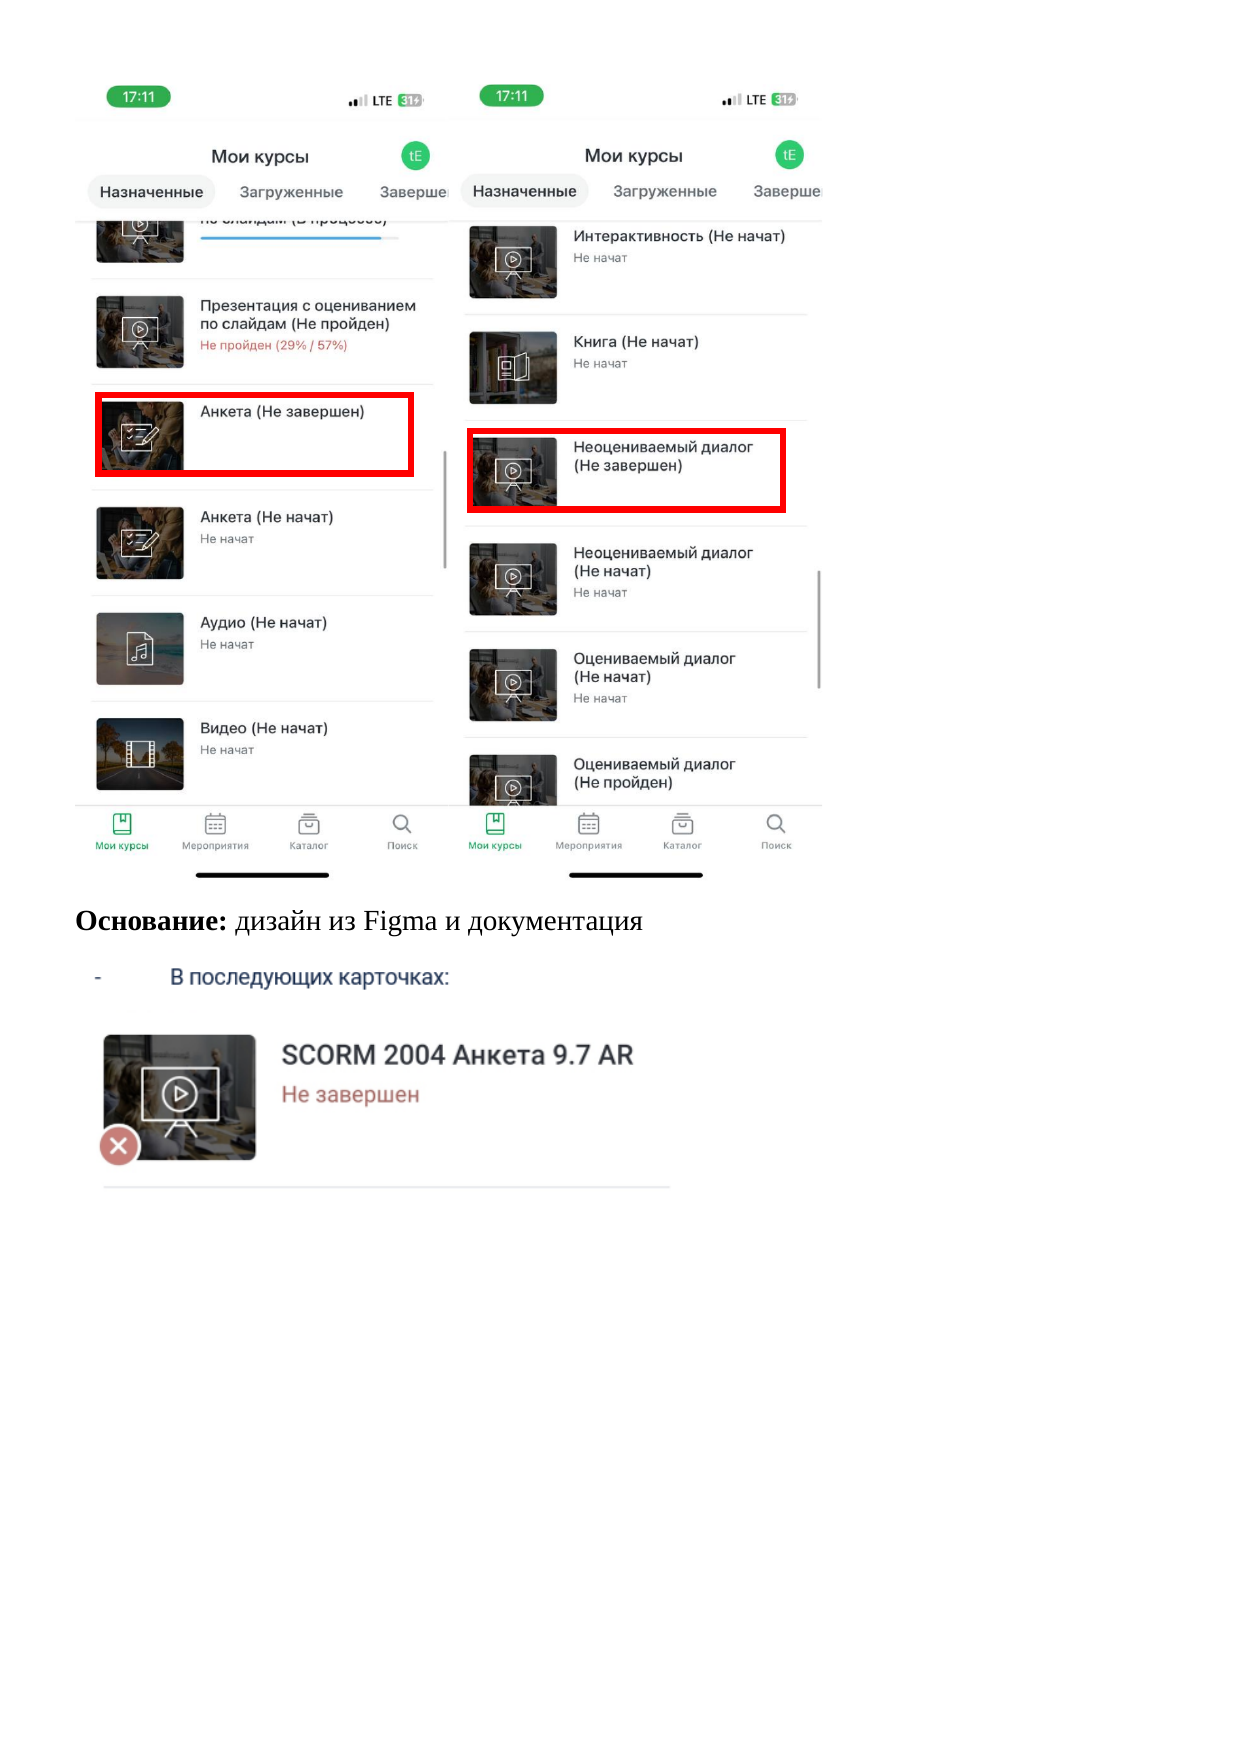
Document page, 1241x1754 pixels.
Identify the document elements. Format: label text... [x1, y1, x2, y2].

picture [75, 75, 823, 885]
text Основание: дизайн из Figma и документация [75, 903, 1165, 937]
picture [75, 956, 677, 1199]
